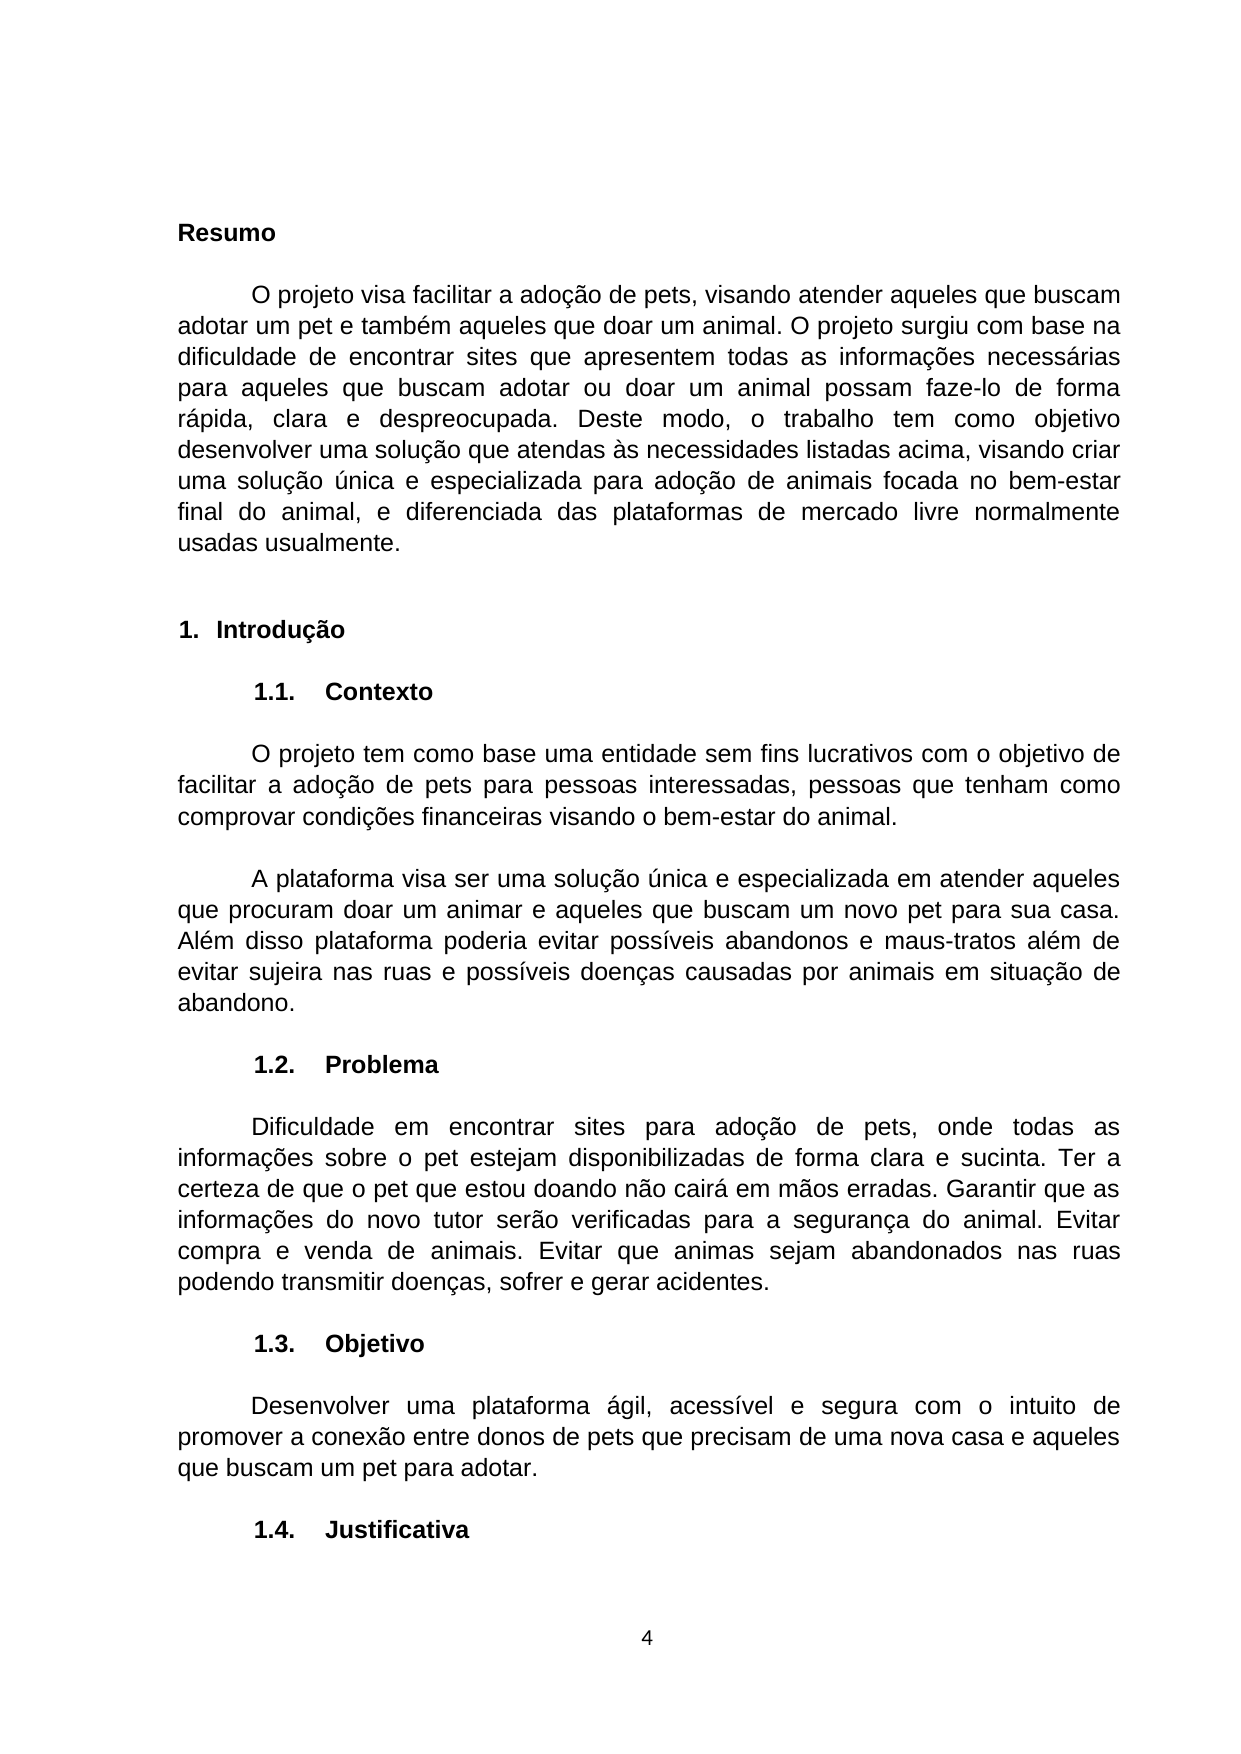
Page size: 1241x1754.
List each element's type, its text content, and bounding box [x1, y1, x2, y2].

text A plataforma visa ser uma solução única e especializada em atender aqueles que procuram doar um animar e aqueles que buscam um novo pet para sua casa. Além disso plataforma poderia evitar possíveis abandonos e maus-tratos além de evitar sujeira nas ruas e possíveis doenças causadas por animais em situação de abandono. [177, 864, 1122, 1048]
subtitle Introdução [178, 615, 1122, 644]
text Dificuldade em encontrar sites para adoção de pets, onde todas as informações sobre o pet estejam disponibilizadas de forma clara e sucinta. Ter a certeza de que o pet que estou doando não cairá em mãos erradas. Garantir que as informações do novo tutor serão verificadas para a segurança do animal. Evitar compra e venda de animais. Evitar que animas sejam abandonados nas ruas podendo transmitir doenças, sofrer e gerar acidentes. [177, 1112, 1122, 1296]
list Contexto [253, 677, 1122, 706]
text O projeto tem como base uma entidade sem fins lucrativos com o objetivo de facilitar a adoção de pets para pessoas interessadas, pessoas que tenham como comprovar condições financeiras visando o bem-estar do animal. [177, 739, 1122, 830]
list Problema [253, 1050, 1122, 1079]
list Objetivo [253, 1329, 1122, 1358]
text O projeto visa facilitar a adoção de pets, visando atender aqueles que buscam adotar um pet e também aqueles que doar um animal. O projeto surgiu com base na dificuldade de encontrar sites que apresentem todas as informações necessárias para aqueles que buscam adotar ou doar um animal possam faze-lo de forma rápida, clara e despreocupada. Deste modo, o trabalho tem como objetivo desenvolver uma solução que atendas às necessidades listadas acima, visando criar uma solução única e especializada para adoção de animais focada no bem-estar final do animal, e diferenciada das plataformas de mercado livre normalmente usadas usualmente. [177, 280, 1122, 557]
text Desenvolver uma plataforma ágil, acessível e segura com o intuito de promover a conexão entre donos de pets que precisam de uma nova casa e aqueles que buscam um pet para adotar. [177, 1391, 1122, 1482]
list Justificativa [253, 1516, 1122, 1544]
text Resumo [177, 218, 1122, 247]
